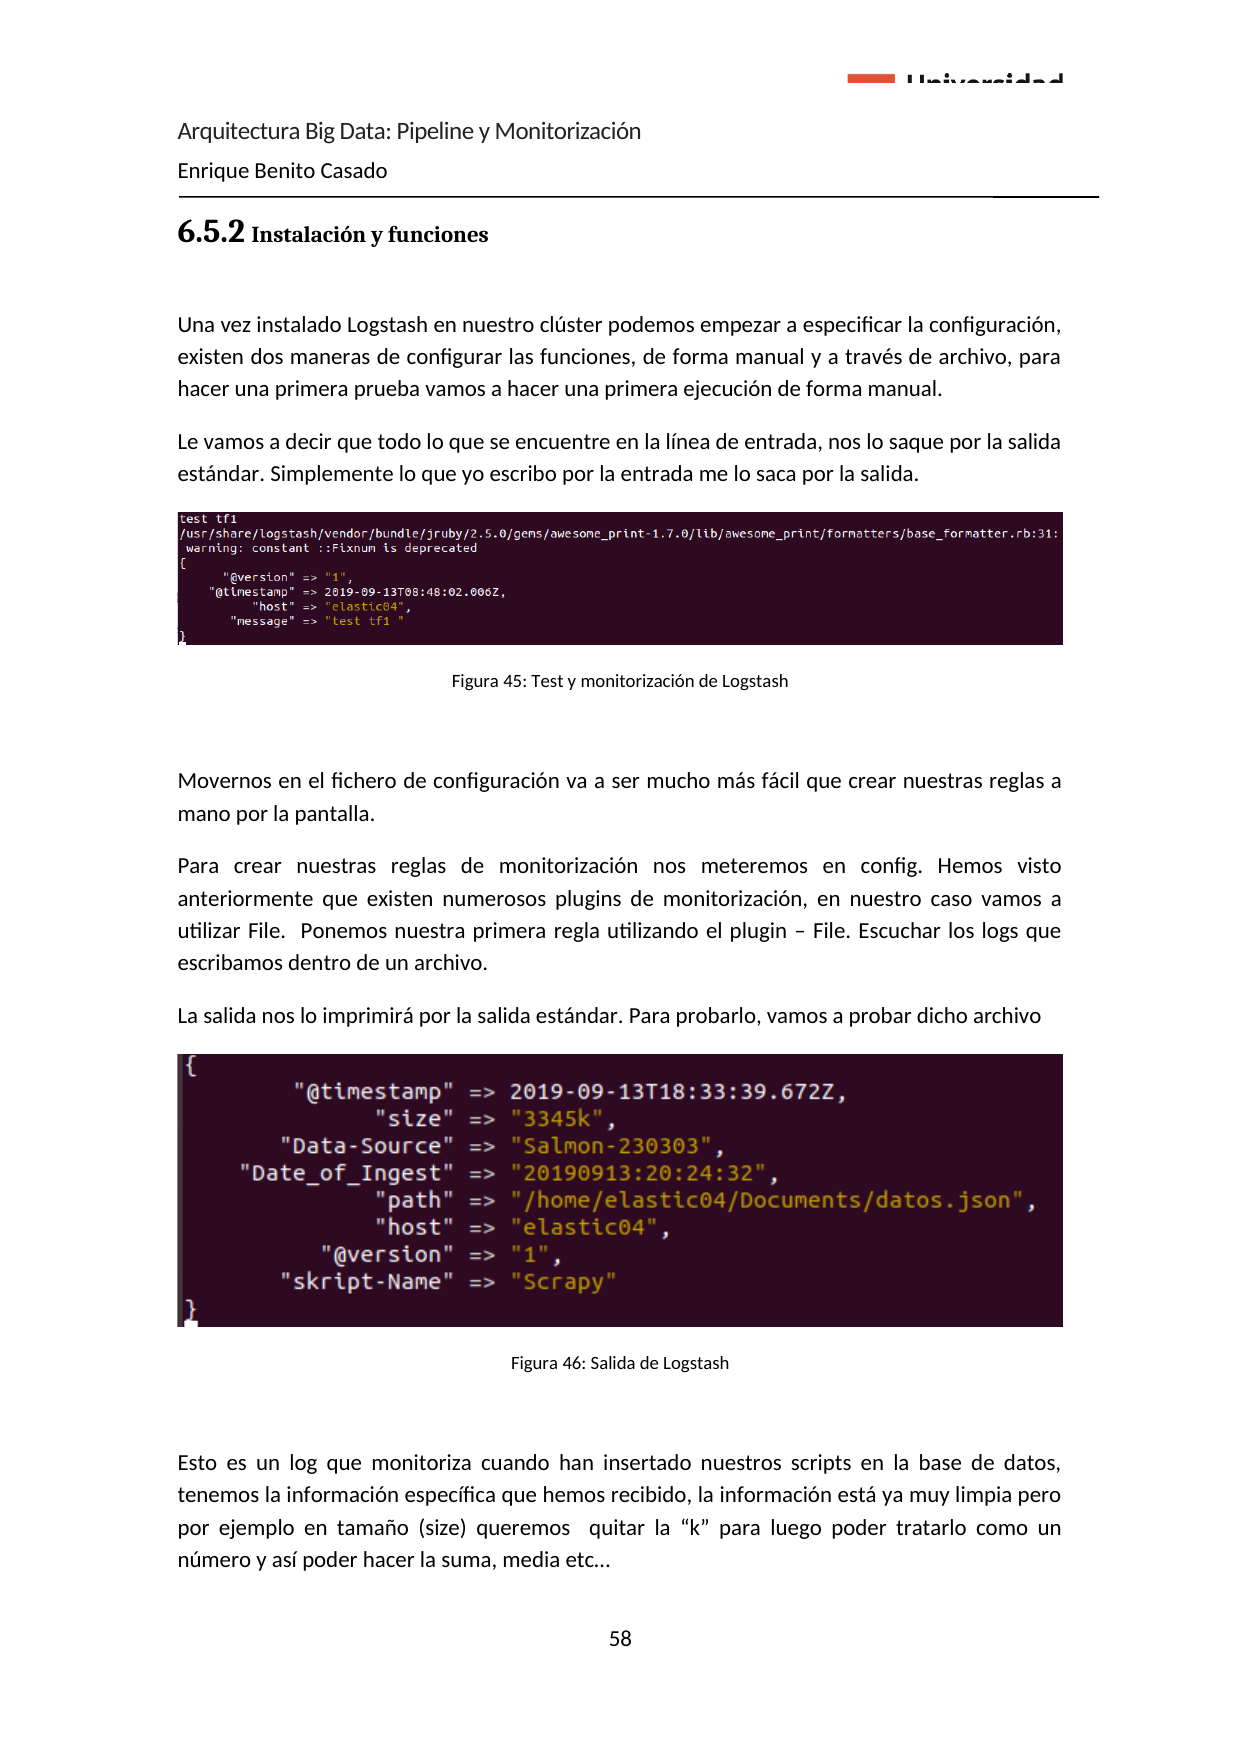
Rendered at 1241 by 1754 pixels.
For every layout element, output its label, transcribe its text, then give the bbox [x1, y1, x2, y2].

picture [177, 1054, 1063, 1327]
picture [177, 512, 1063, 645]
picture [847, 73, 1063, 83]
text Esto es un log que monitoriza cuando han insertado nuestros scripts en la base de datos, tenemos la información específica que hemos recibido, la información ya muy limpia pero por ejemplo en tamaño (size) queremos quitar la “k” para luego poder tratarlo como un número y así poder hacer la suma, media etc… [177, 1448, 1063, 1573]
text Movernos en el fichero de configuración va a ser mucho más fácil que crear nuestras reglas a mano por la pantalla. [177, 766, 1063, 827]
text Una vez instalado Logstash en nuestro podemos empezar a especificar la configuración, existen dos maneras de configurar las funciones, de forma manual y a través de archivo, para hacer una primera prueba vamos a hacer una primera ejecución de forma manual. [177, 310, 1063, 402]
text Para crear nuestras reglas de monitorización nos meteremos en config. Hemos visto anteriormente que existen numerosos plugins de monitorización, en nuestro caso vamos a utilizar File. Ponemos nuestra primera regla utilizando el plugin – File. Escuchar los logs que escribamos dentro de un archivo. [177, 852, 1063, 976]
text La salida nos lo imprimirá por la salida estándar. Para probarlo, vamos a probar dicho archivo [177, 1001, 1063, 1029]
subtitle Instalación y funciones [177, 213, 1063, 251]
text Le vamos a decir que todo lo que se encuentre en la línea de entrada, nos lo saque por la salida estándar. Simplemente lo que yo escribo por la entrada me lo saca por la salida. [177, 427, 1063, 487]
